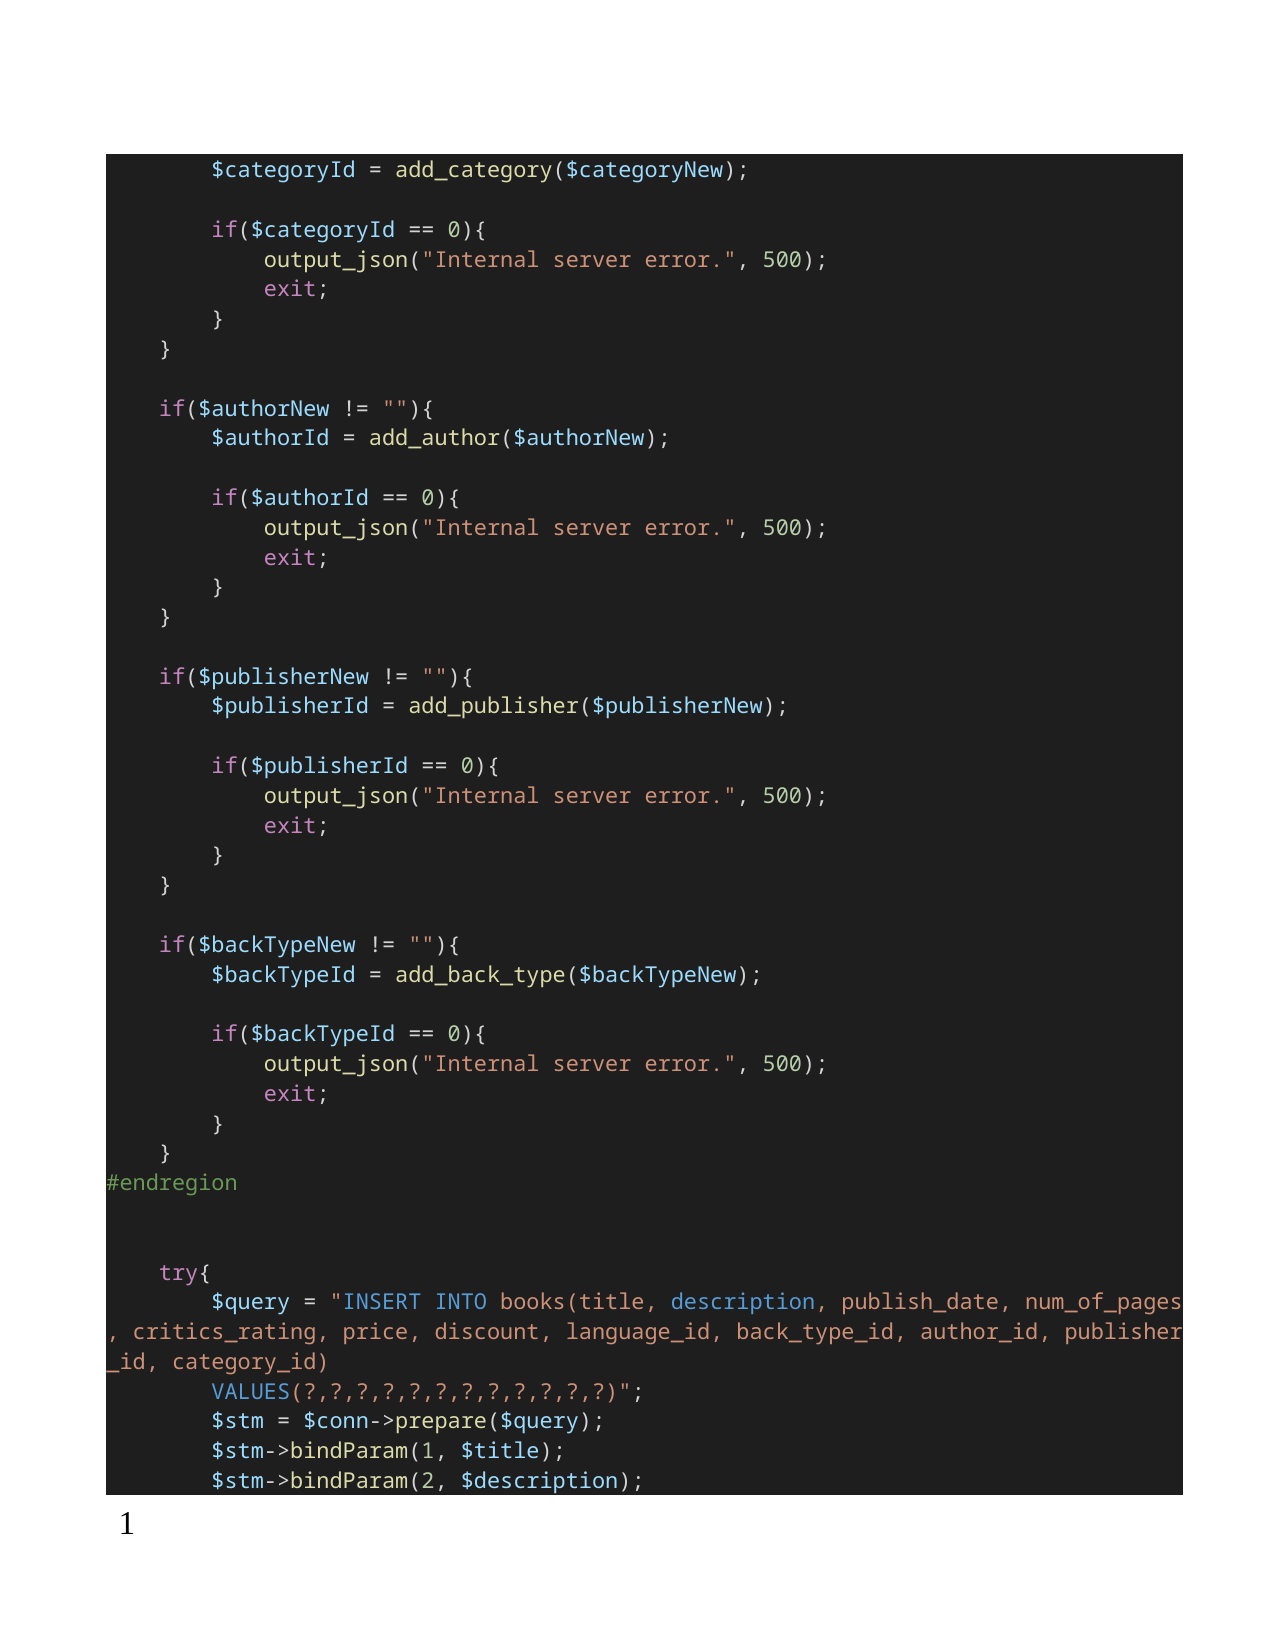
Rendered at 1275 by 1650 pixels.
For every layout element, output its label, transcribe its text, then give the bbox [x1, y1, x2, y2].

text $stm->bindParam(2, $description); [106, 1465, 1183, 1495]
text if($publisherNew != ""){ [106, 661, 1183, 690]
text } [106, 1107, 1183, 1137]
text #endregion [106, 1167, 1183, 1197]
text VALUES(?,?,?,?,?,?,?,?,?,?,?,?)"; [106, 1376, 1183, 1405]
text if($categoryId == 0){ [106, 214, 1183, 243]
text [106, 243, 1183, 273]
text output_json("Internal server error.", 500); [106, 512, 1183, 541]
text $stm->bindParam(1, $title); [106, 1435, 1183, 1465]
text if($backTypeNew != ""){ [106, 929, 1183, 958]
text exit; [106, 541, 1183, 571]
text $query = "INSERT INTO books(title, description, publish_date, num_of_pages, critics_rating, price, discount, language_id, back_type_id, author_id, publisher_id, category_id) [106, 1286, 1183, 1376]
text exit; [106, 1078, 1183, 1107]
text } [106, 571, 1183, 601]
text if($authorNew != ""){ [106, 392, 1183, 422]
text $authorId = add_author($authorNew); [106, 422, 1183, 452]
text output_json("Internal server error.", 500); [106, 780, 1183, 809]
text try{ [106, 1256, 1183, 1286]
text } [106, 601, 1183, 631]
text } [106, 333, 1183, 363]
text output_json("Internal server error.", 500); [106, 1048, 1183, 1078]
text if($publisherId == 0){ [106, 750, 1183, 780]
text $backTypeId = add_back_type($backTypeNew); [106, 958, 1183, 988]
text } [106, 839, 1183, 869]
text } [106, 1137, 1183, 1167]
text } [106, 869, 1183, 899]
text exit; [106, 273, 1183, 303]
text $publisherId = add_publisher($publisherNew); [106, 690, 1183, 720]
text if($backTypeId == 0){ [106, 1018, 1183, 1048]
text if($authorId == 0){ [106, 482, 1183, 512]
text exit; [106, 809, 1183, 839]
text $stm = $conn->prepare($query); [106, 1405, 1183, 1435]
text } [106, 303, 1183, 333]
text $categoryId = add_category($categoryNew); [106, 154, 1183, 184]
